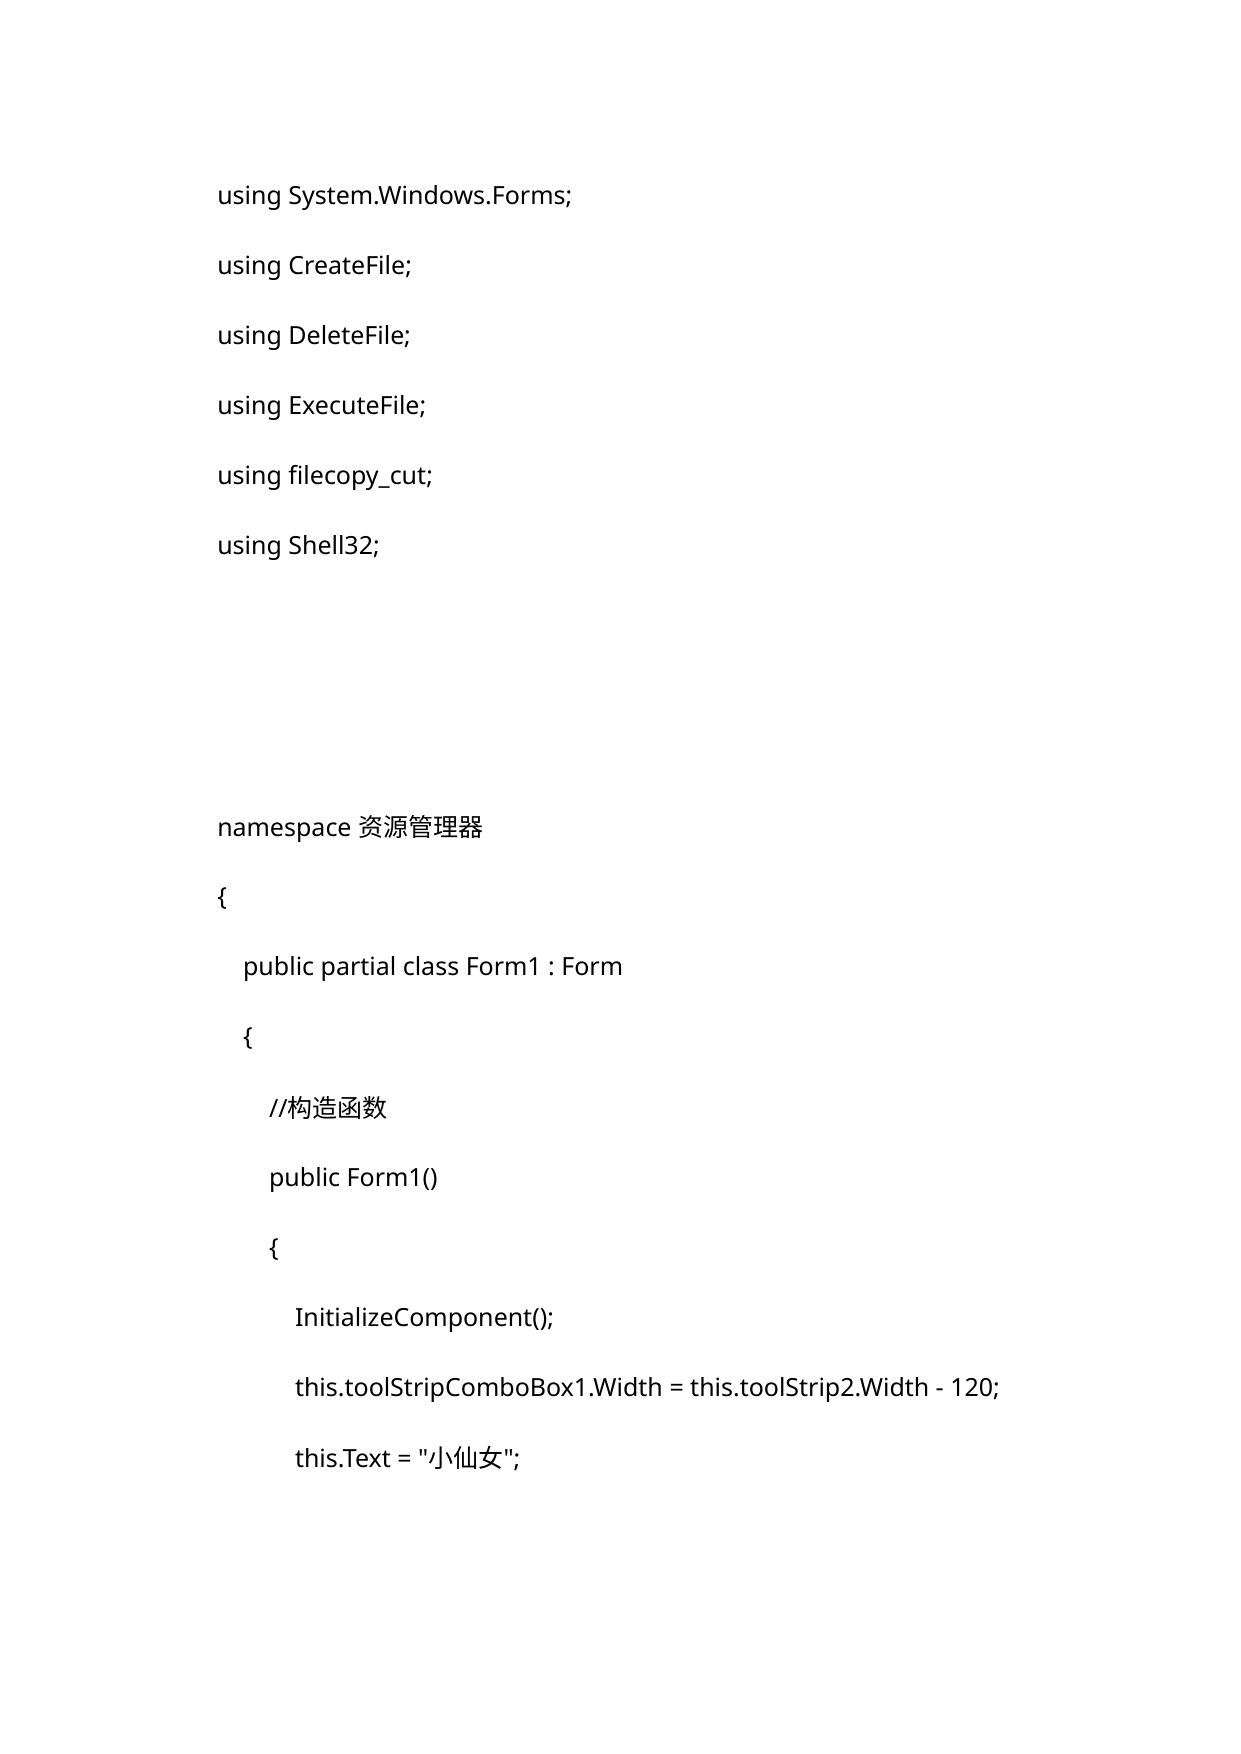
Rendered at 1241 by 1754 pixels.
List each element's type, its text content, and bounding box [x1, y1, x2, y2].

text { [217, 1214, 1053, 1279]
text using System.Windows.Forms; [217, 162, 1053, 227]
text { [217, 1003, 1053, 1068]
text this.Text = "小仙女"; [217, 1424, 1053, 1489]
text public partial class Form1 : Form [217, 933, 1053, 998]
text InitializeComponent(); [217, 1284, 1053, 1349]
text //构造函数 [217, 1074, 1053, 1139]
text namespace 资源管理器 [217, 793, 1053, 858]
text public Form1() [217, 1144, 1053, 1209]
text using Shell32; [217, 512, 1053, 577]
text { [217, 863, 1053, 928]
text using filecopy_cut; [217, 442, 1053, 507]
text using CreateFile; [217, 232, 1053, 297]
text using DeleteFile; [217, 302, 1053, 367]
text this.toolStripComboBox1.Width = this.toolStrip2.Width - 120; [217, 1354, 1053, 1419]
text using ExecuteFile; [217, 372, 1053, 437]
